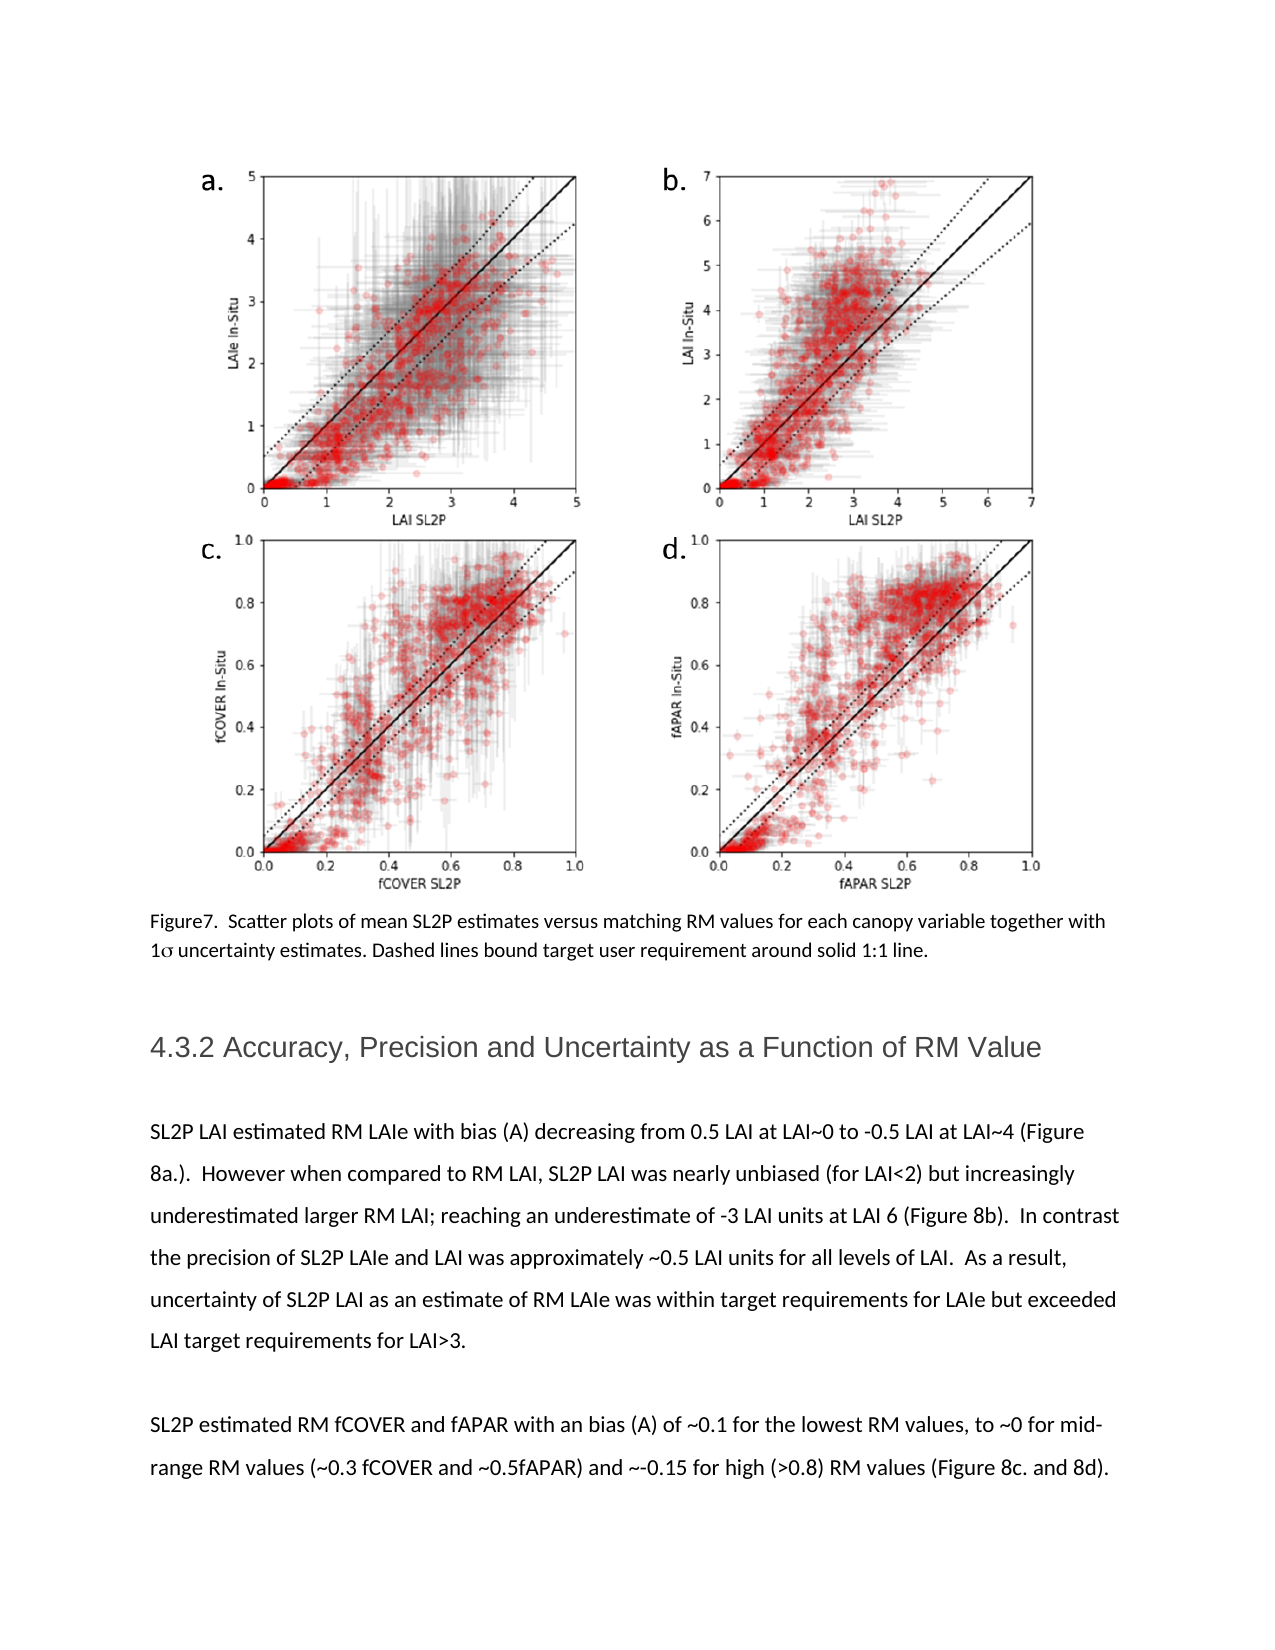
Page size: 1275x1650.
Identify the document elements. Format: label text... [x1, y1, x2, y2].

text Figure7. Scatter plots of mean SL2P estimates versus matching RM values for each canopy variable together with 1 uncertainty estimates. Dashed lines bound target user requirement around solid 1:1 line. [150, 908, 1125, 963]
subtitle 4.3.2 Accuracy, Precision and Uncertainty as a Function of RM Value [150, 1030, 1125, 1064]
picture [150, 150, 1125, 905]
text SL2P LAI estimated RM LAIe with bias (A) decreasing from 0.5 LAI at LAI~0 to -0.5 LAI at LAI~4 (Figure 8a.). However when compared to RM LAI, SL2P LAI was nearly unbiased (for LAI<2) but increasingly underestimated larger RM LAI; reaching an underestimate of -3 LAI units at LAI 6 (Figure 8b). In contrast the precision of SL2P LAIe and LAI was approximately ~0.5 LAI units for all levels of LAI. As a result, uncertainty of SL2P LAI as an estimate of RM LAIe was within target requirements for LAIe but exceeded LAI target requirements for LAI>3. [150, 1117, 1125, 1355]
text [150, 1411, 1125, 1481]
